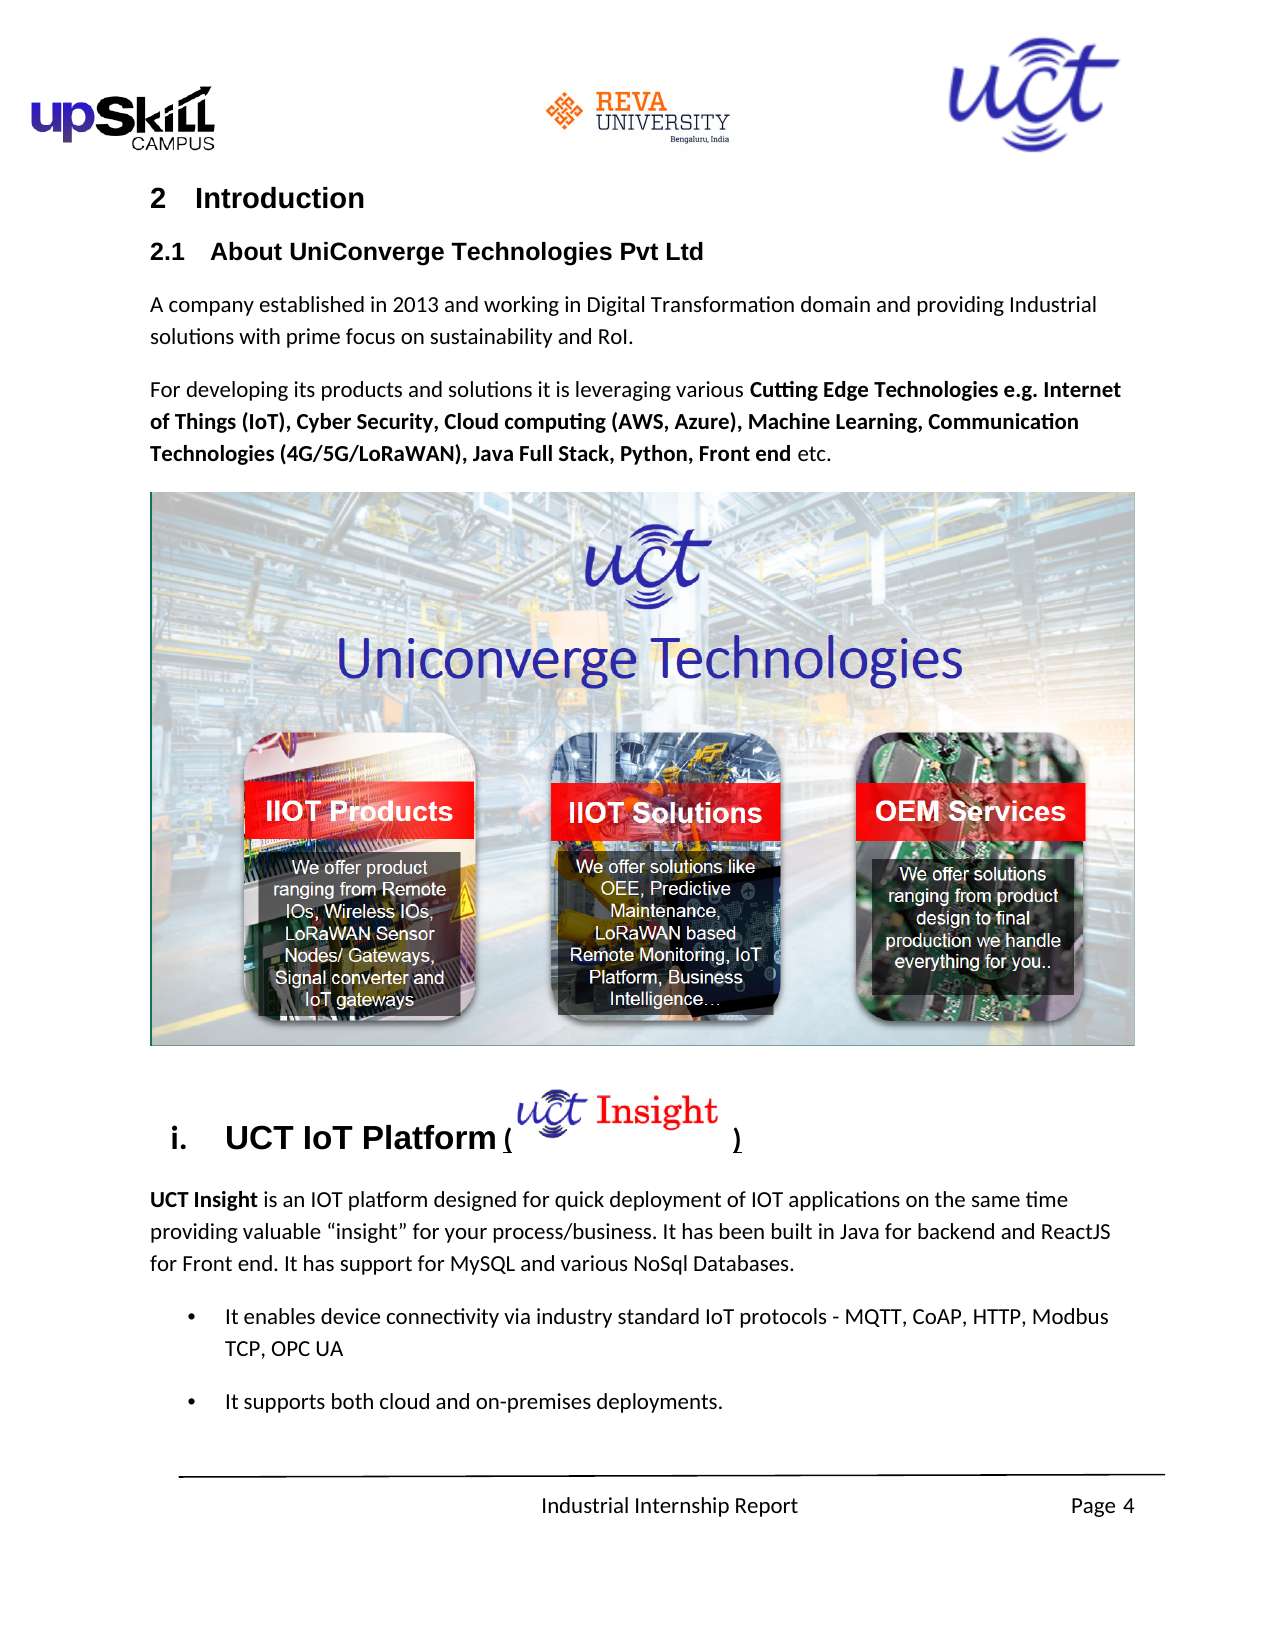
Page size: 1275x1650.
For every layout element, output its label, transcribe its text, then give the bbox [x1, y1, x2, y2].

picture [541, 81, 734, 154]
picture [150, 492, 1135, 1046]
picture [0, 73, 246, 154]
subtitle About UniConverge Technologies Pvt Ltd [150, 240, 1134, 265]
list It enables device connectivity via industry standard IoT protocols - MQTT, CoAP, HTTP, Modbus TCP, OPC UA [187, 1302, 1134, 1362]
text A company established in 2013 and working in Digital Transformation domain and providing Industrial solutions with prime focus on sustainability and RoI. [150, 290, 1134, 350]
text UCT Insight is an IOT platform designed for quick deployment of IOT applications on the same time providing valuable “insight” for your process/business. It has been built in Java for backend and ReactJS for Front end. It has support for MySQL and various NoSql Databases. [150, 1185, 1134, 1277]
picture [512, 1071, 733, 1150]
text For developing its products and solutions it is leveraging various Cutting Edge Technologies e.g. Internet of Things (IoT), Cyber Security, Cloud computing (AWS, Azure), Machine Learning, Communication Technologies (4G/5G/LoRaWAN), Java Full Stack, Python, Front end etc. [150, 375, 1134, 467]
list UCT IoT Platform () [187, 1071, 1134, 1158]
subtitle Introduction [150, 181, 1134, 215]
list It supports both cloud and on-premises deployments. [187, 1387, 1134, 1415]
picture [946, 28, 1125, 154]
